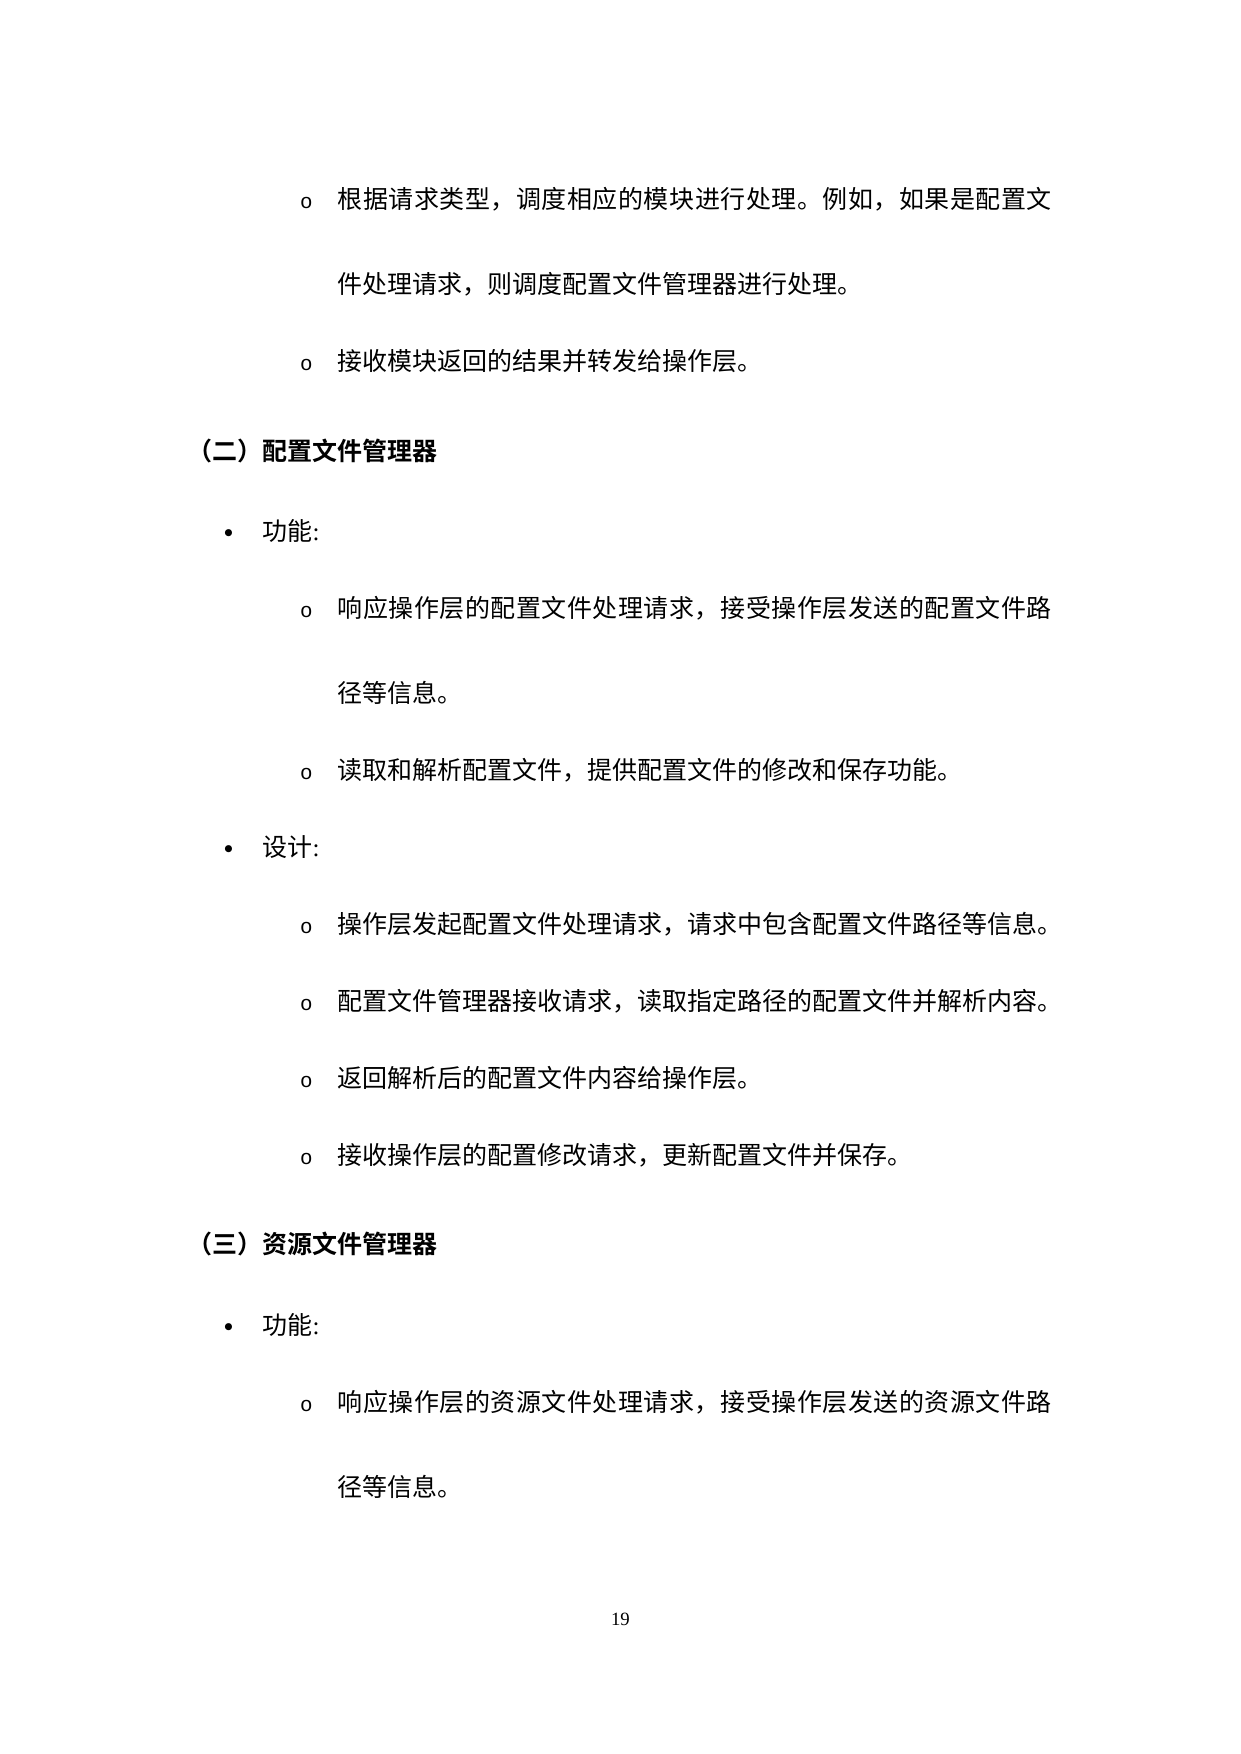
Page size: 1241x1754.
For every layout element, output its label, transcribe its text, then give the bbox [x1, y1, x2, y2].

list 操作层发起配置文件处理请求，请求中包含配置文件路径等信息。 [300, 888, 1053, 956]
list 响应操作层的配置文件处理请求，接受操作层发送的配置文件路径等信息。 [300, 573, 1053, 725]
list 功能: [225, 496, 1053, 563]
list 响应操作层的资源文件处理请求，接受操作层发送的资源文件路径等信息。 [300, 1366, 1053, 1519]
text （二）配置文件管理器 [187, 415, 1053, 483]
list 设计: [225, 811, 1053, 879]
text （三）资源文件管理器 [187, 1209, 1053, 1277]
list 读取和解析配置文件，提供配置文件的修改和保存功能。 [300, 734, 1053, 802]
list 接收模块返回的结果并转发给操作层。 [300, 326, 1053, 394]
list 功能: [225, 1289, 1053, 1357]
list 根据请求类型，调度相应的模块进行处理。例如，如果是配置文件处理请求，则调度配置文件管理器进行处理。 [300, 164, 1053, 317]
list 返回解析后的配置文件内容给操作层。 [300, 1042, 1053, 1110]
list 配置文件管理器接收请求，读取指定路径的配置文件并解析内容。 [300, 965, 1053, 1033]
list 接收操作层的配置修改请求，更新配置文件并保存。 [300, 1119, 1053, 1187]
